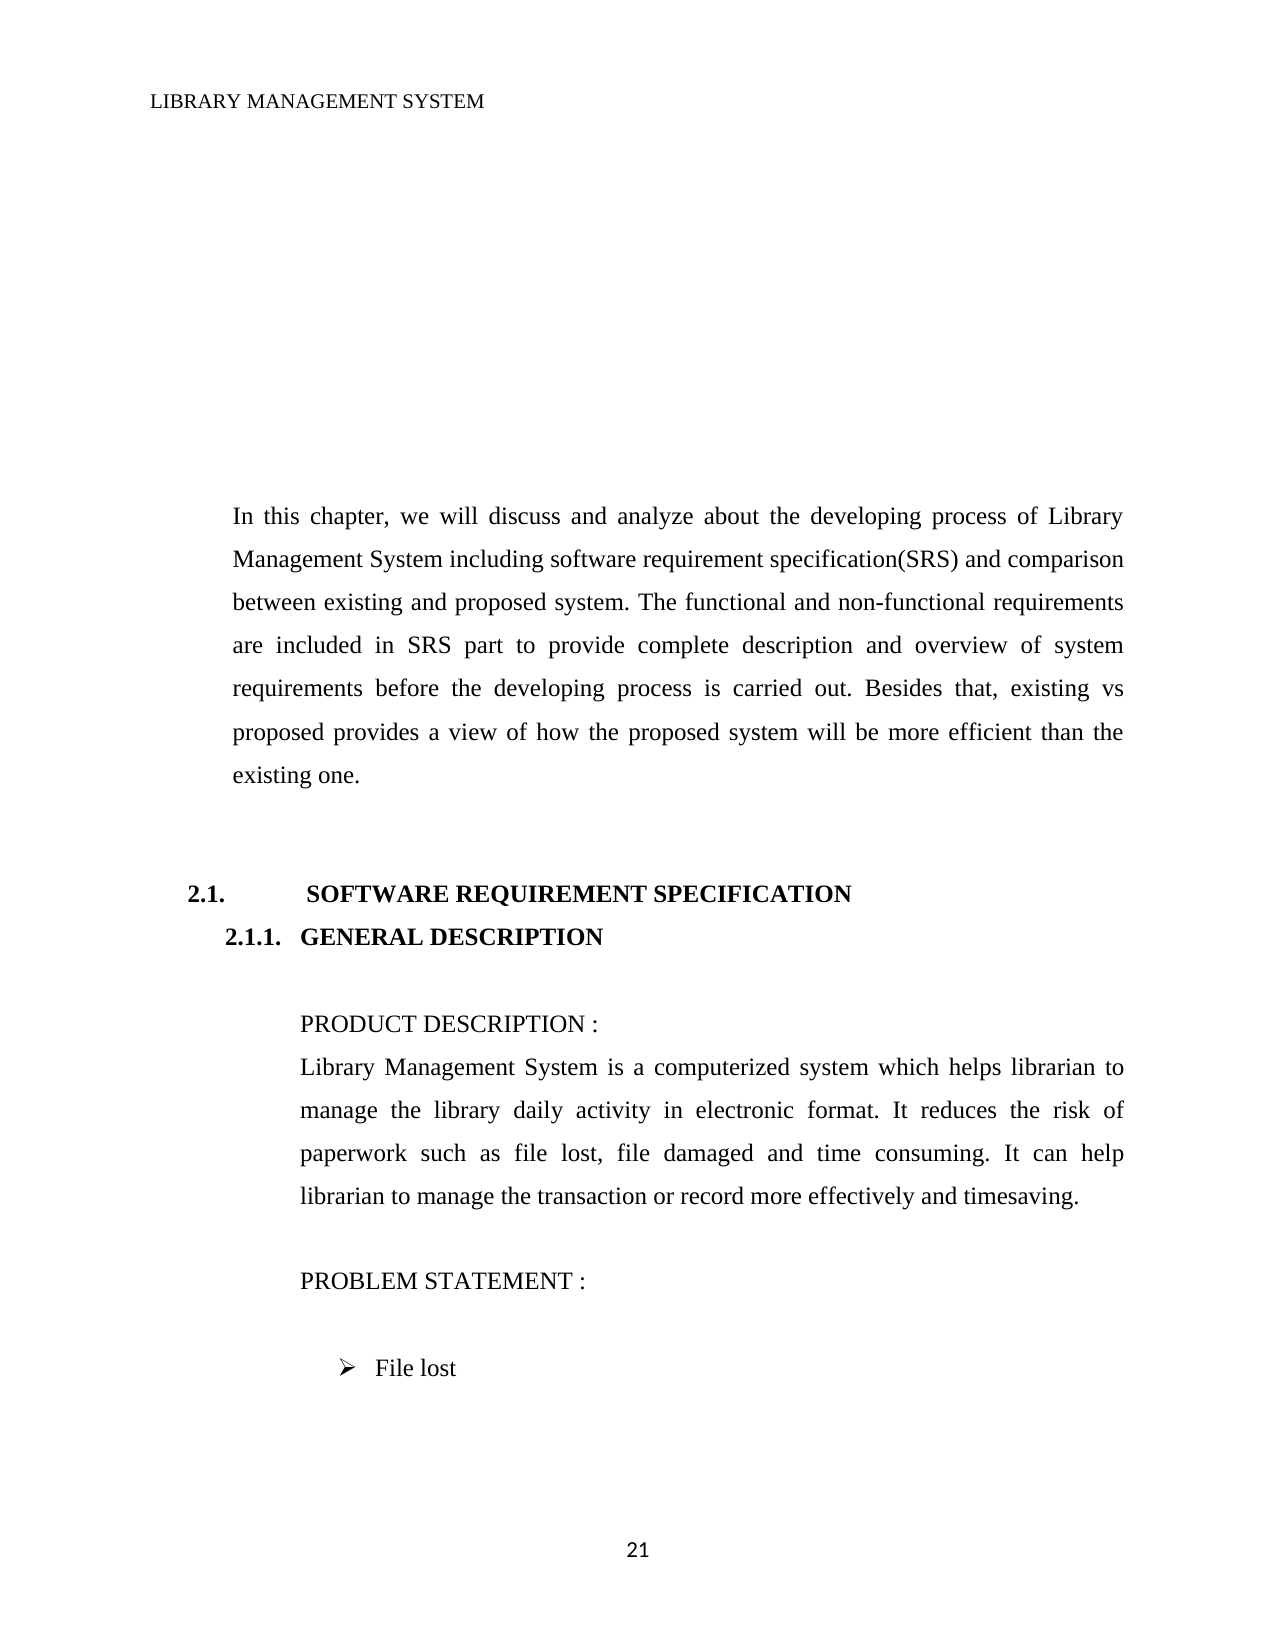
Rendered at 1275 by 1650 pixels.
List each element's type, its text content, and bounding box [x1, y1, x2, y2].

list In this chapter, we will discuss and analyze about the developing process of Library Management System including software requirement specification(SRS) and comparison between existing and proposed system. The functional and non-functional requirements are included in SRS part to provide complete description and overview of system requirements before the developing process is carried out. Besides that, existing vs proposed provides a view of how the proposed system will be more efficient than the existing one. [232, 501, 1125, 788]
list GENERAL DESCRIPTION [225, 922, 1125, 951]
list PROBLEM STATEMENT : [300, 1266, 1125, 1295]
list SOFTWARE REQUIREMENT SPECIFICATION [187, 879, 1125, 908]
list Library Management System is a computerized system which helps librarian to manage the library daily activity in electronic format. It reduces the risk of paperwork such as file lost, file damaged and time consuming. It can help librarian to manage the transaction or record more effectively and timesaving. [300, 1052, 1125, 1210]
list PRODUCT DESCRIPTION : [300, 1009, 1125, 1037]
list File lost [337, 1353, 1125, 1381]
